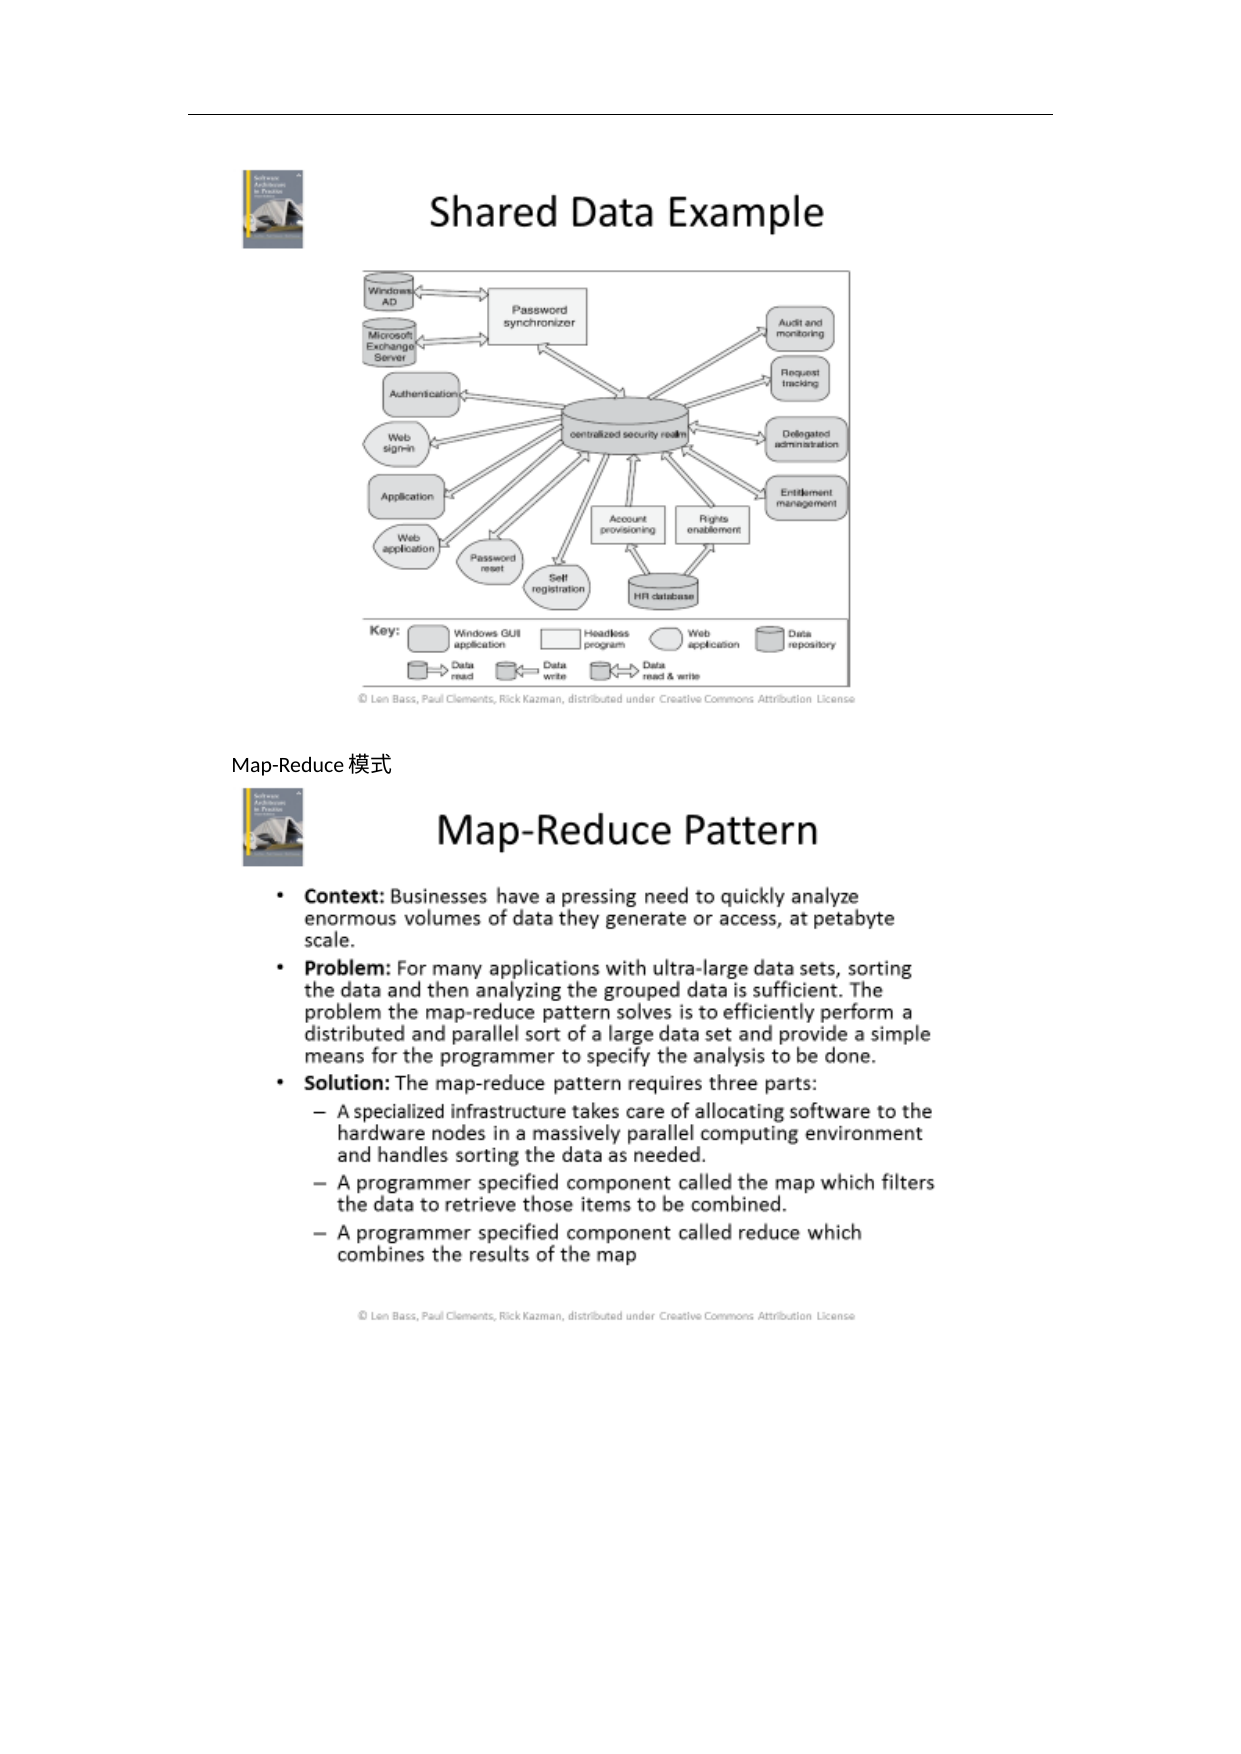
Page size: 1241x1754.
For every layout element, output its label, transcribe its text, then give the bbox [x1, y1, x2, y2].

picture [231, 779, 982, 1342]
text Map-Reduce模式 [187, 747, 1053, 779]
picture [231, 162, 982, 725]
